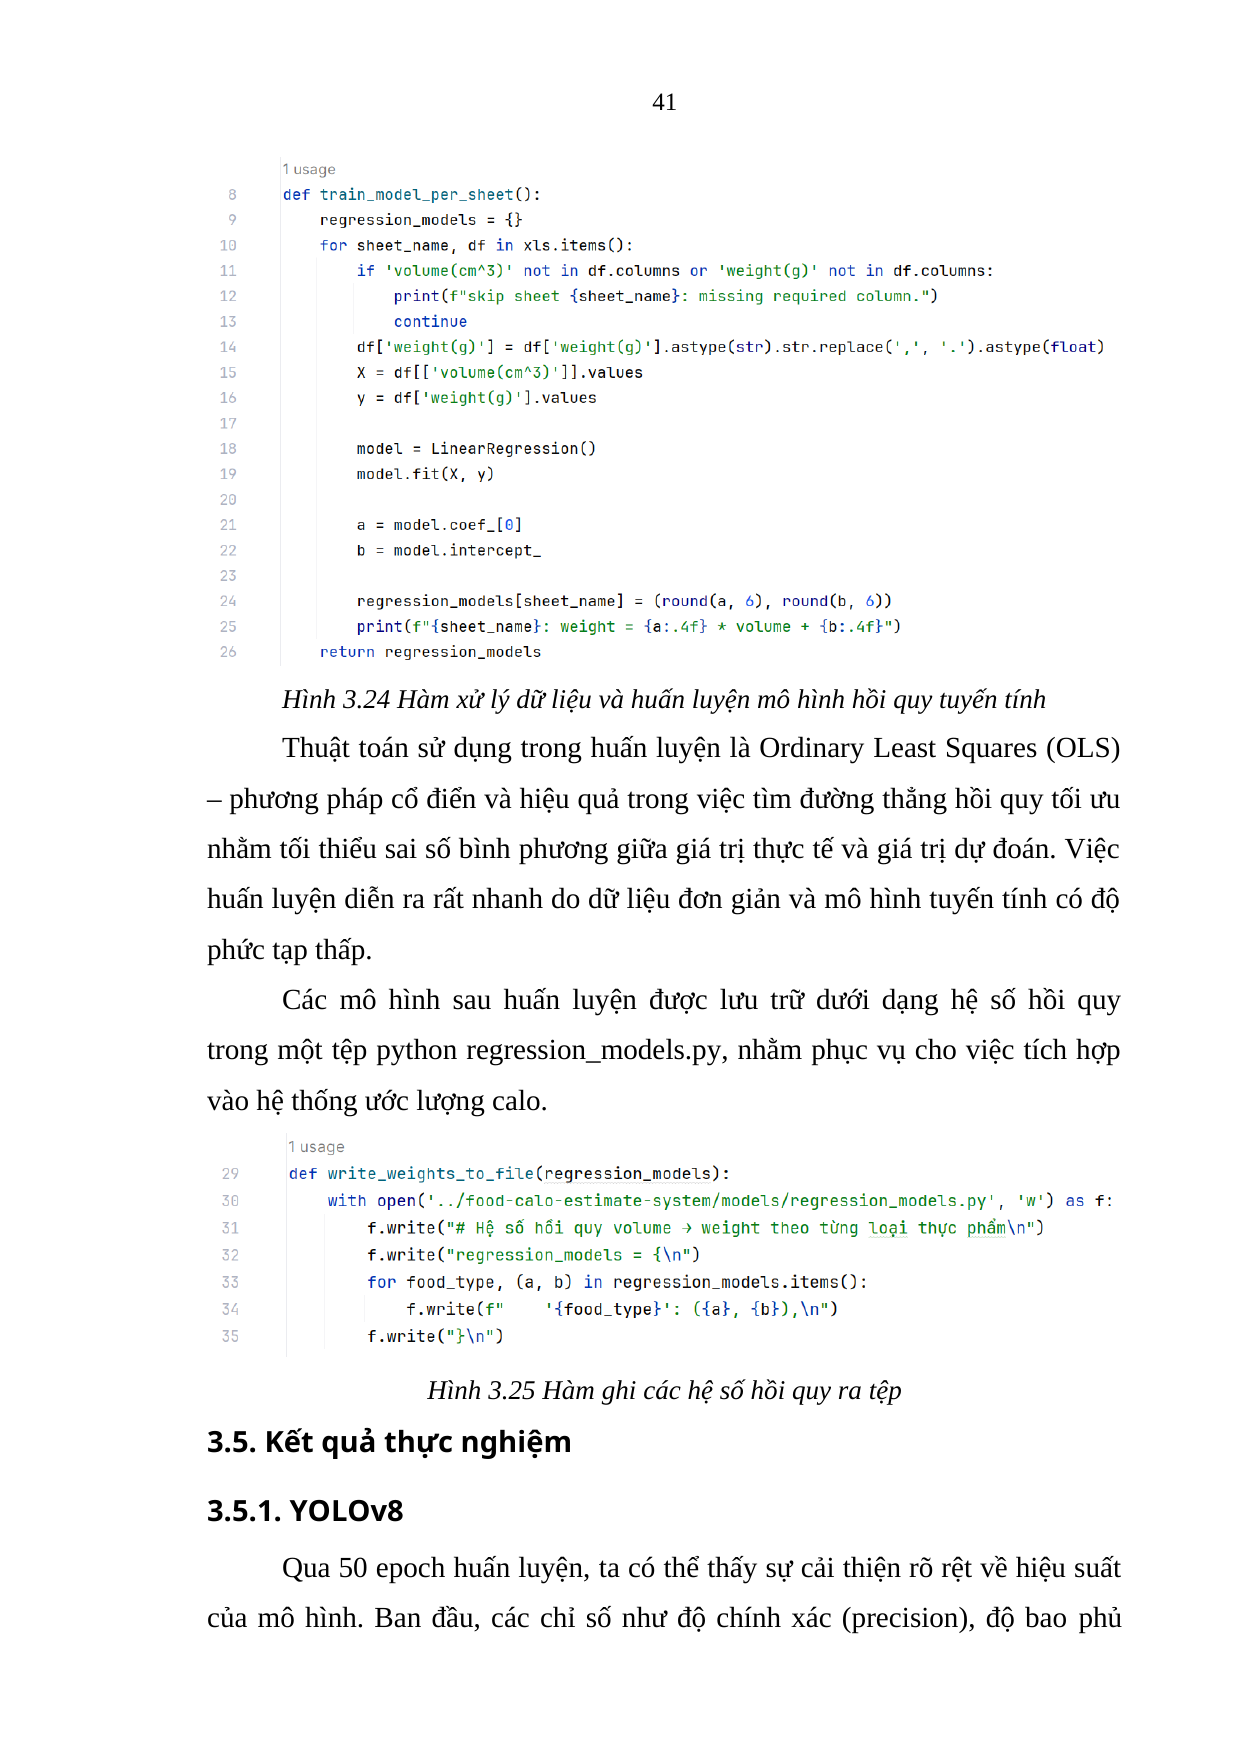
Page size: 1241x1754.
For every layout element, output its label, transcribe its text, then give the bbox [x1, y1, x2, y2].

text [207, 1550, 1122, 1634]
text Thuật toán sử dụng trong huấn luyện là Ordinary Least Squares (OLS) – phương pháp cổ điển và hiệu quả trong việc tìm đường thẳng hồi quy tối ưu nhằm tối thiểu sai số bình phương giữa giá trị thực tế và giá trị dự đoán. Việc huấn luyện diễn ra rất nhanh do dữ liệu đơn giản và mô hình tuyến tính có độ phức tạp thấp. [207, 731, 1122, 965]
picture [206, 1133, 1123, 1357]
subtitle YOLOv8 [207, 1490, 1122, 1529]
picture [206, 157, 1123, 666]
subtitle Kết quả thực nghiệm [207, 1422, 1122, 1461]
text Các mô hình sau huấn luyện được lưu trữ dưới dạng hệ số hồi quy trong một tệp python regression_models.py, nhằm phục vụ cho việc tích hợp vào hệ thống ước lượng calo. [207, 982, 1122, 1116]
